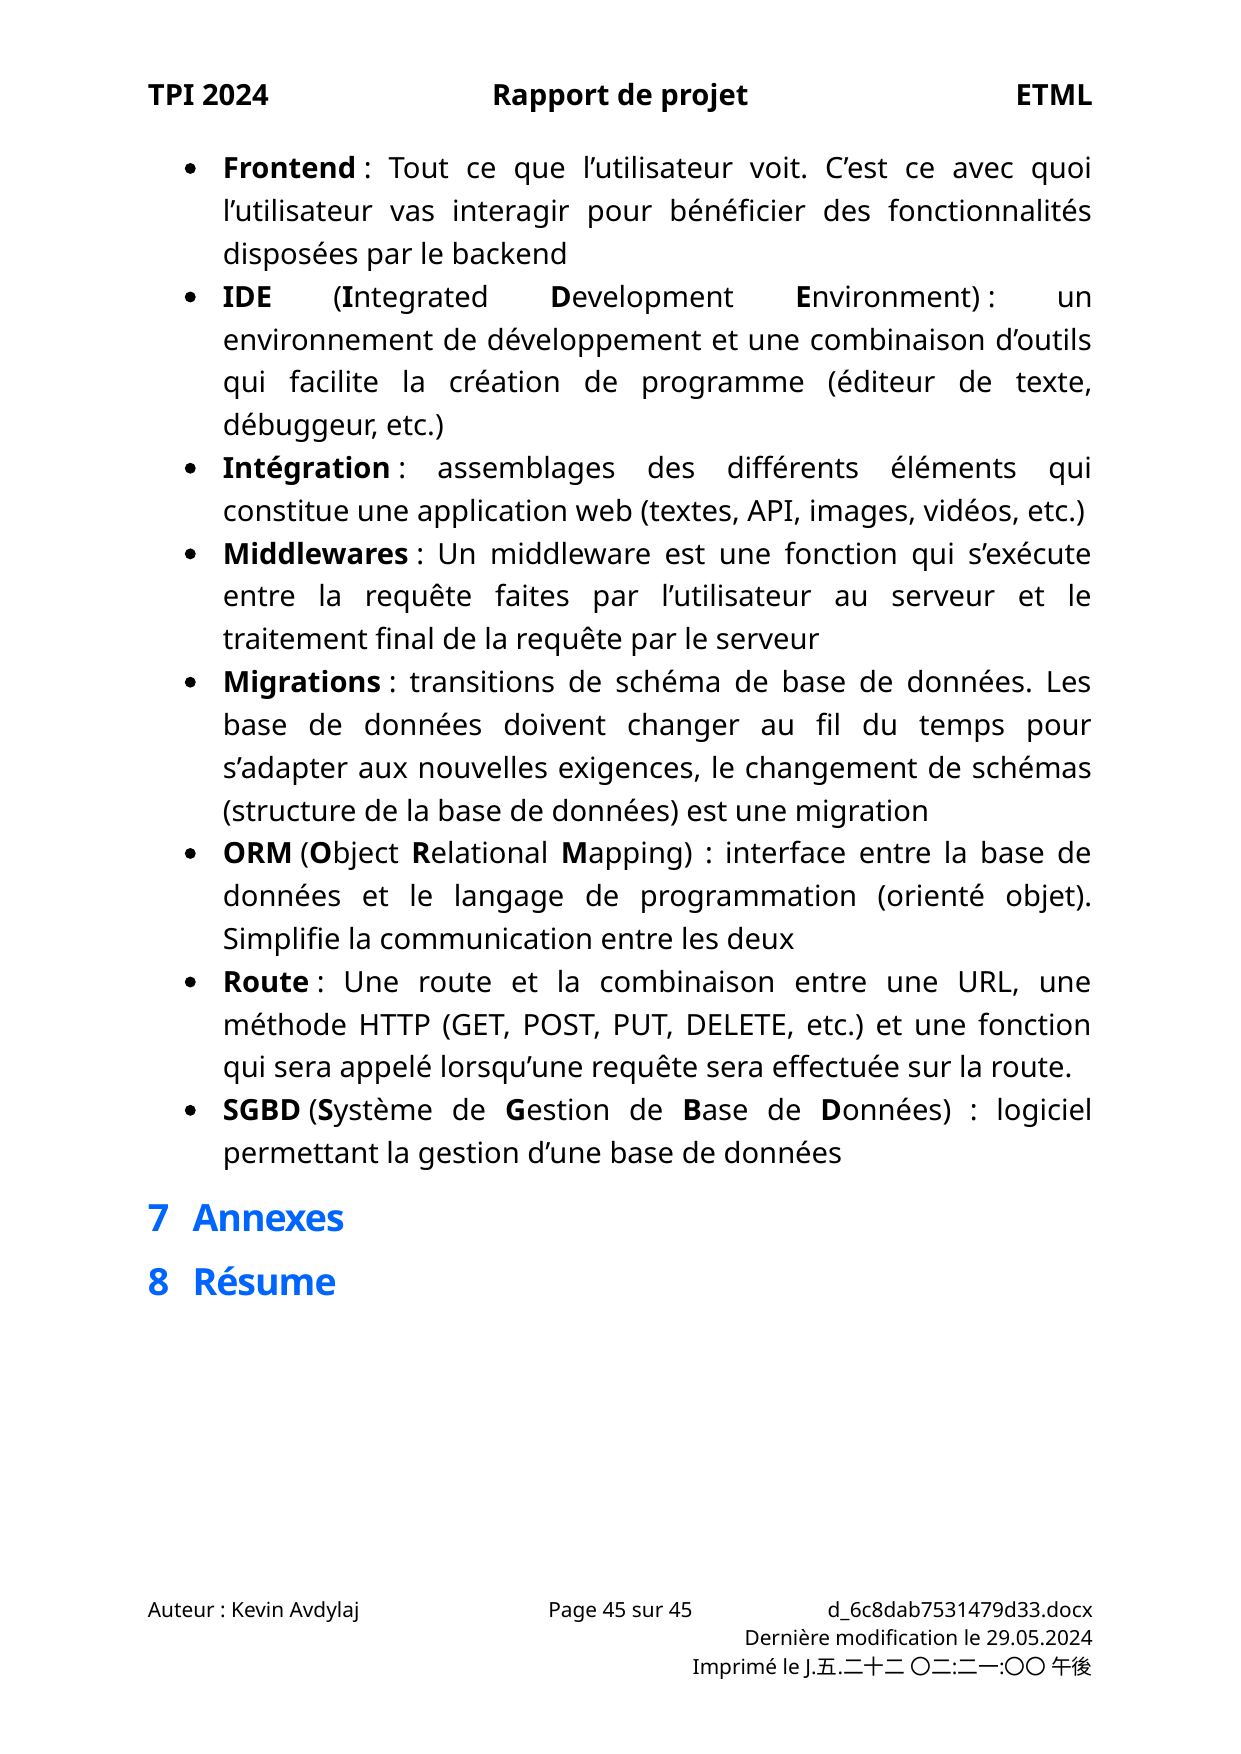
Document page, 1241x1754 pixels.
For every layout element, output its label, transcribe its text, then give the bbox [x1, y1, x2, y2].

list ORM (Object Relational Mapping) : interface entre la base de données et le langage de programmation (orienté objet). Simplifie la communication entre les deux [185, 833, 1093, 958]
list Route : Une route et la combinaison entre une URL, une méthode HTTP (GET, POST, PUT, DELETE, etc.) et une fonction qui sera appelé lorsqu’une requête sera effectuée sur la route. [185, 961, 1093, 1086]
subtitle Annexes [148, 1192, 1093, 1243]
list Intégration : assemblages des différents éléments qui constitue une application web (textes, API, images, vidéos, etc.) [185, 447, 1093, 530]
list SGBD (Système de Gestion de Base de Données) : logiciel permettant la gestion d’une base de données [185, 1089, 1093, 1172]
subtitle Résume [148, 1255, 1093, 1306]
list Middlewares : Un middleware est une fonction qui s’exécute entre la requête faites par l’utilisateur au serveur et le traitement final de la requête par le serveur [185, 533, 1093, 658]
list Migrations : transitions de schéma de base de données. Les base de données doivent changer au fil du temps pour s’adapter aux nouvelles exigences, le changement de schémas (structure de la base de données) est une migration [185, 661, 1093, 829]
list IDE (Integrated Development Environment) : un environnement de développement et une combinaison d’outils qui facilite la création de programme (éditeur de texte, débuggeur, etc.) [185, 276, 1093, 444]
list Frontend : Tout ce que l’utilisateur voit. C’est ce avec quoi l’utilisateur vas interagir pour bénéficier des fonctionnalités disposées par le backend [185, 148, 1093, 273]
